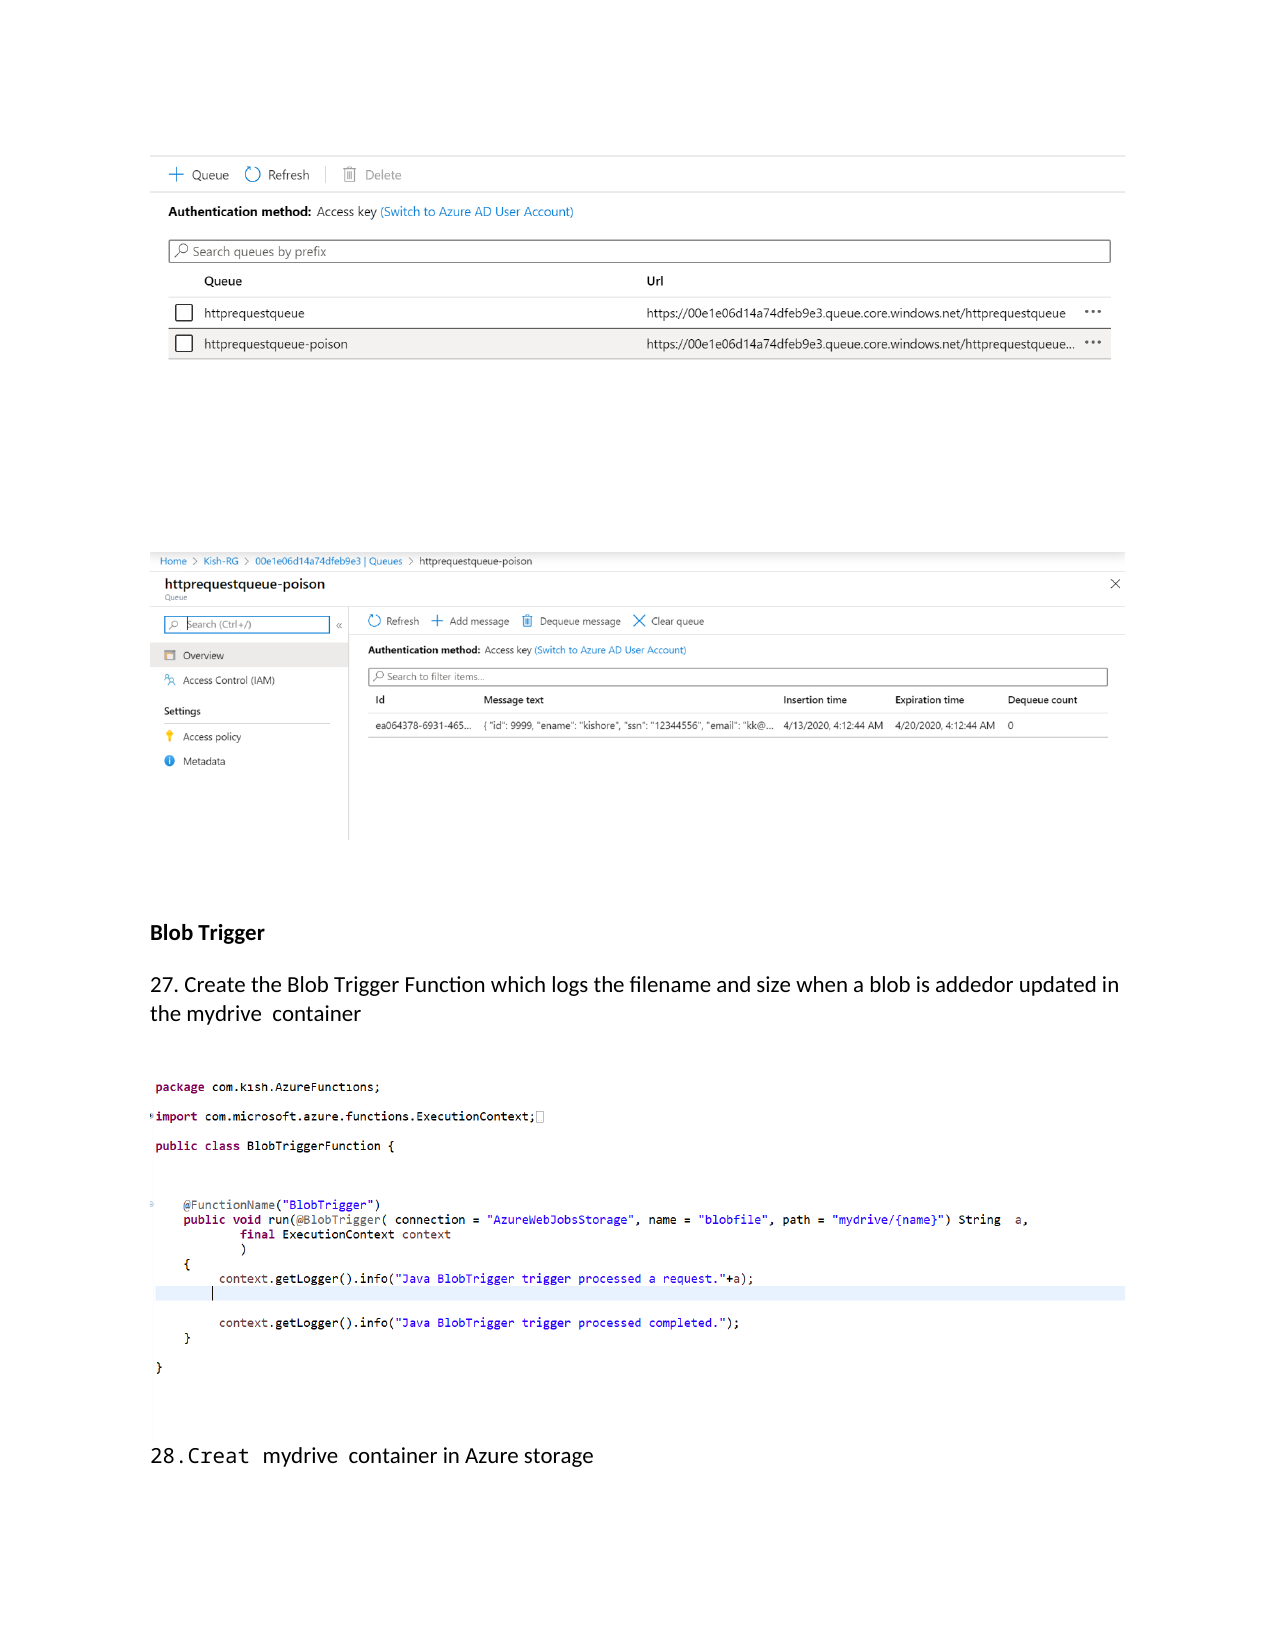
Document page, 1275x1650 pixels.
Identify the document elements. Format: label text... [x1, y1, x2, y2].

text 28.Creat mydrive container in Azure storage [150, 1442, 1125, 1470]
text Blob Trigger [150, 918, 1125, 946]
picture [150, 150, 1125, 422]
text 27. Create the Blob Trigger Function which logs the filename and size when a blob is addedor updated in the mydrive container [150, 971, 1125, 1027]
picture [150, 552, 1125, 840]
picture [150, 1083, 1125, 1442]
